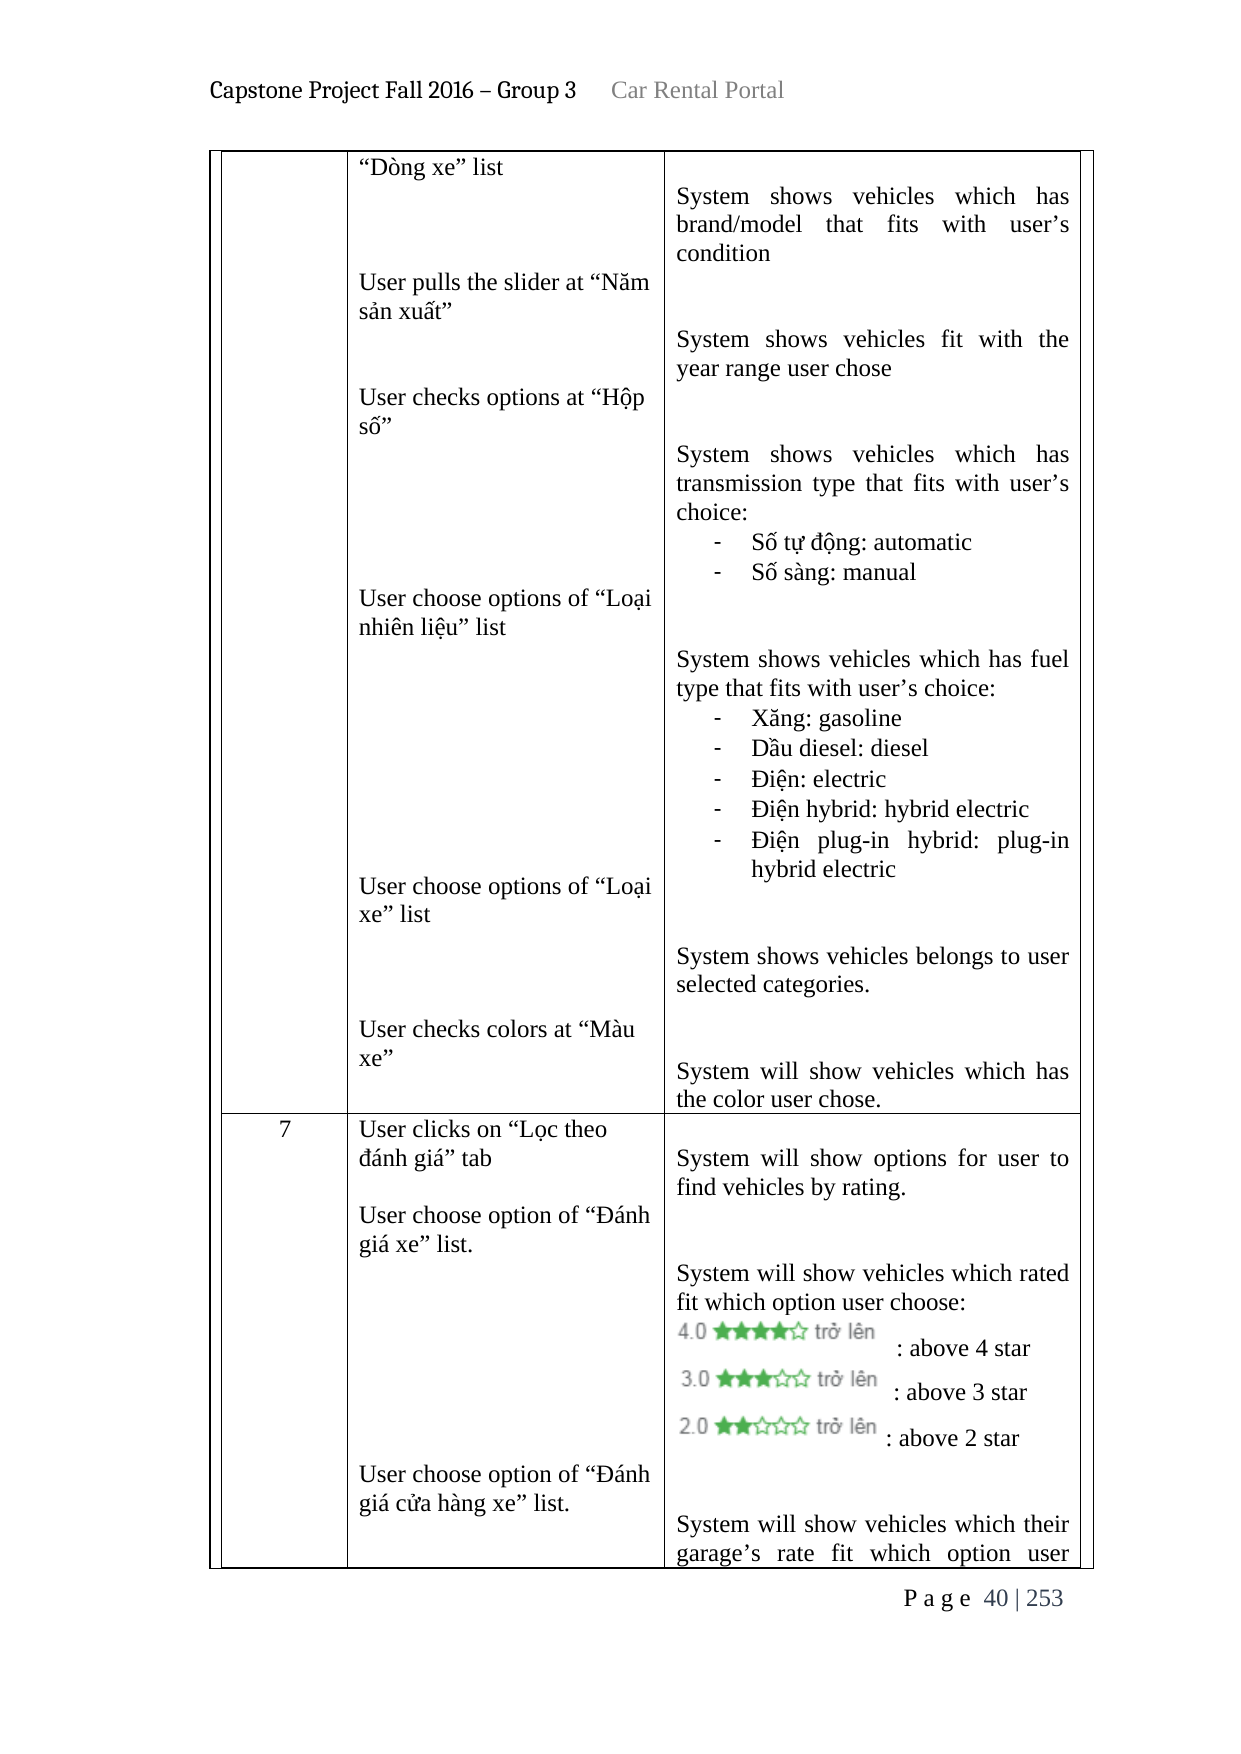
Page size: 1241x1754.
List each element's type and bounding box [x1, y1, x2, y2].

picture [676, 1315, 890, 1357]
table_cell [211, 151, 221, 1568]
table_cell [1081, 151, 1093, 1568]
picture [676, 1361, 887, 1401]
picture [676, 1406, 879, 1447]
